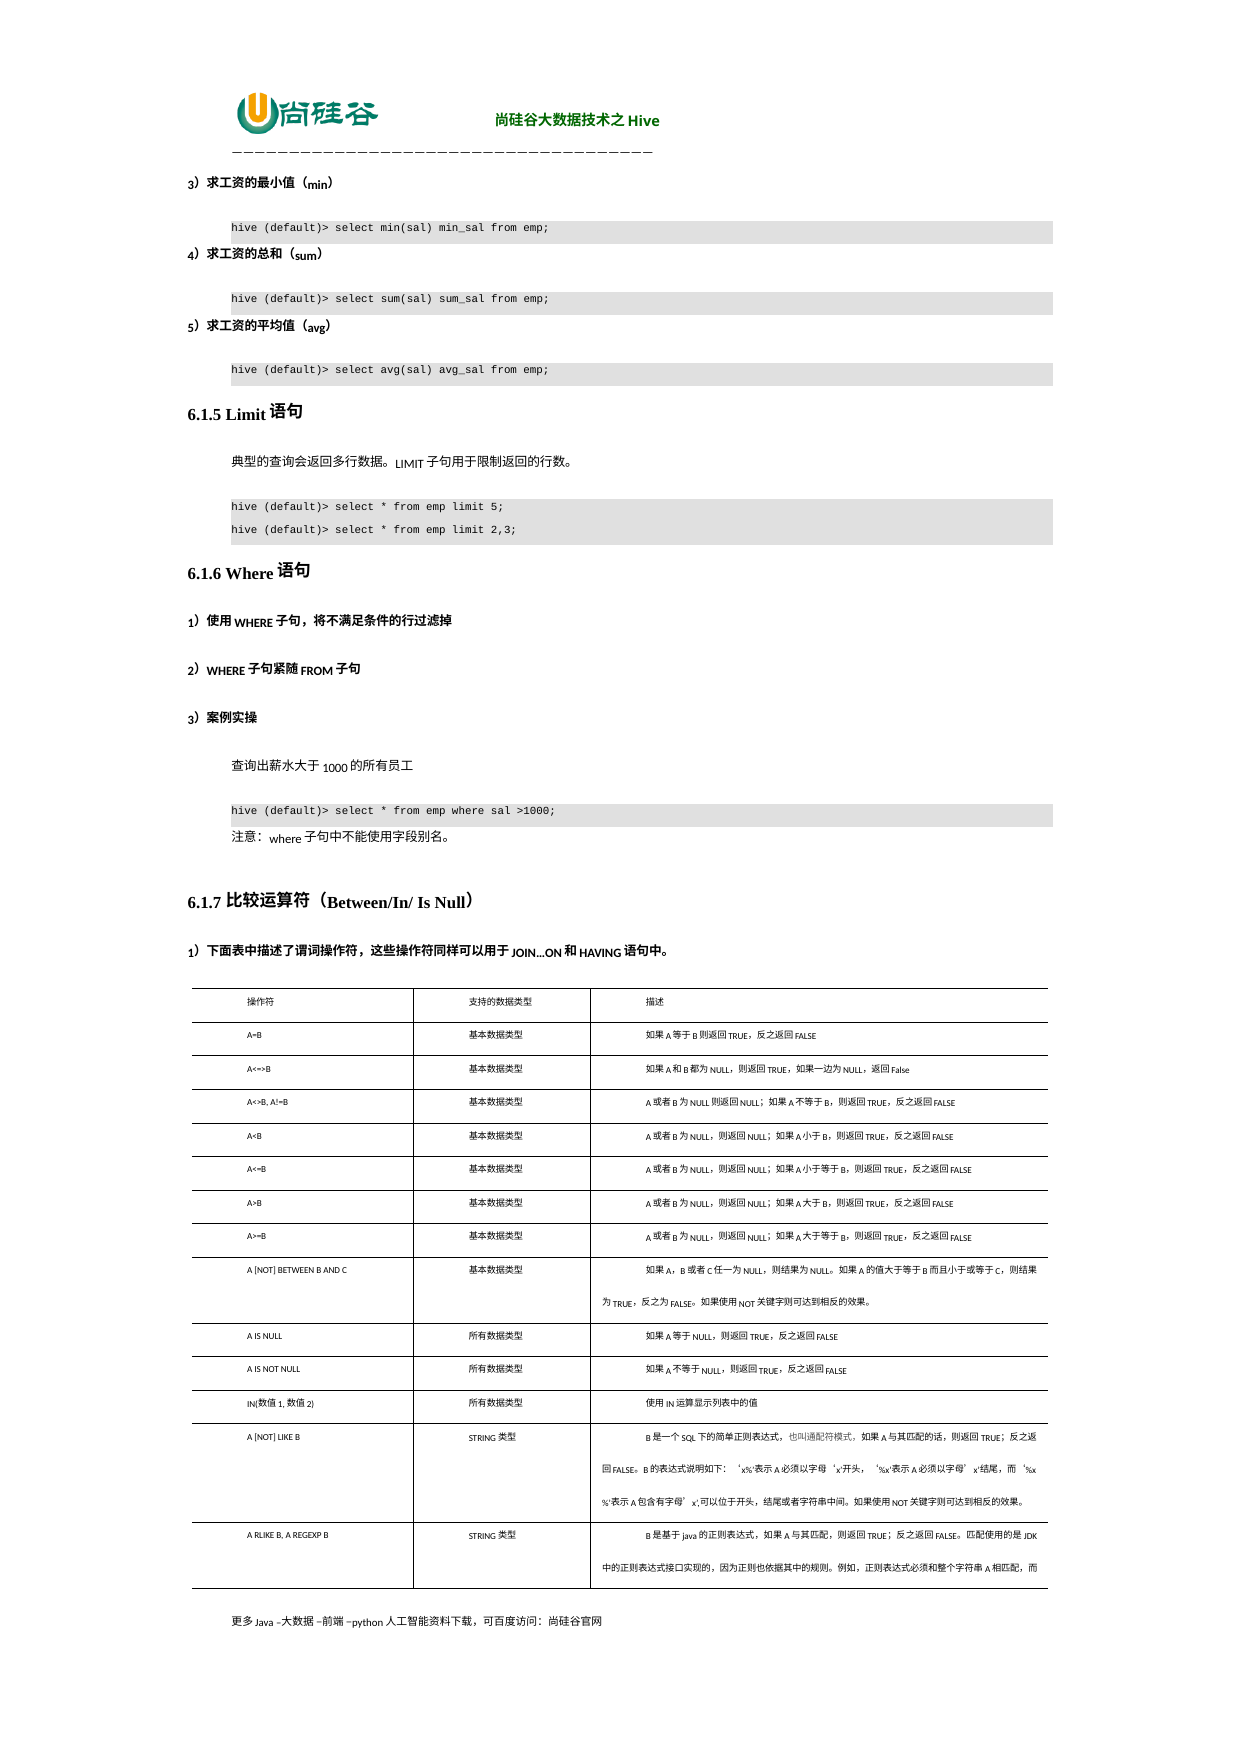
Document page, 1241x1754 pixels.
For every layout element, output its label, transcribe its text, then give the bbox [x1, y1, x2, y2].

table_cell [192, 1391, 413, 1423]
subtitle 6.1.5 Limit语句 [187, 386, 1053, 451]
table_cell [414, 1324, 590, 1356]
text 3）求工资的最小值（min） [187, 172, 1053, 205]
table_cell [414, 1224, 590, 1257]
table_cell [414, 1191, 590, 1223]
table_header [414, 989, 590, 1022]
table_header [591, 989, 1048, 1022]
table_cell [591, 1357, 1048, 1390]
text 查询出薪水大于1000的所有员工 [187, 755, 1053, 788]
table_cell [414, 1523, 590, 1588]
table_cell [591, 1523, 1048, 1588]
text hive (default)> select * from emp where sal >1000; [231, 804, 1053, 827]
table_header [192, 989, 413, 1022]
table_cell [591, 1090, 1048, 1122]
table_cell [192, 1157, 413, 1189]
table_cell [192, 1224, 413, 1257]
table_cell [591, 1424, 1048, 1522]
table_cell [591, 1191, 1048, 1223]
text 1）下面表中描述了谓词操作符，这些操作符同样可以用于JOIN…ON和HAVING语句中。 [187, 940, 1053, 972]
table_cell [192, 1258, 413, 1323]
text 2）WHERE子句紧随FROM子句 [187, 659, 1053, 691]
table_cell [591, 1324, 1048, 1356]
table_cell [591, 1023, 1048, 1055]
text 5）求工资的平均值（avg） [187, 315, 1053, 347]
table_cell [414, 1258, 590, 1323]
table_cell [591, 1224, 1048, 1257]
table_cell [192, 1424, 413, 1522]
text 4）求工资的总和（sum） [187, 244, 1053, 276]
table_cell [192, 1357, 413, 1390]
picture [231, 88, 382, 138]
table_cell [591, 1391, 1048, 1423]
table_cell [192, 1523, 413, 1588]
text 注意：where子句中不能使用字段别名。 [187, 827, 1053, 859]
text 3）案例实操 [187, 707, 1053, 739]
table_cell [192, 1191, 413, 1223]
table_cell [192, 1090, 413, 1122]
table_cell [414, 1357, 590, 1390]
text hive (default)> select sum(sal) sum_sal from emp; [231, 292, 1053, 315]
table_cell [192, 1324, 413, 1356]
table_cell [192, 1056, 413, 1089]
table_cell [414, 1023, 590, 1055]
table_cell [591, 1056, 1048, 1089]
text hive (default)> select * from emp limit 2,3; [231, 522, 1053, 545]
text hive (default)> select * from emp limit 5; [231, 499, 1053, 522]
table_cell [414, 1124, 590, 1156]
subtitle 6.1.7 比较运算符（Between/In/ Is Null） [187, 875, 1053, 940]
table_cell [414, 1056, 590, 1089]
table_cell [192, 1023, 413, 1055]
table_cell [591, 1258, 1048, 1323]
subtitle 6.1.6 Where语句 [187, 545, 1053, 610]
text hive (default)> select min(sal) min_sal from emp; [231, 221, 1053, 244]
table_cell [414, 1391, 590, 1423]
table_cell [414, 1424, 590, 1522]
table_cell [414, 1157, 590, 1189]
text 1）使用WHERE子句，将不满足条件的行过滤掉 [187, 610, 1053, 643]
text 典型的查询会返回多行数据。LIMIT子句用于限制返回的行数。 [187, 451, 1053, 484]
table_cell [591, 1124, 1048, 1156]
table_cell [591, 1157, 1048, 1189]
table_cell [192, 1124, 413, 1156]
text hive (default)> select avg(sal) avg_sal from emp; [231, 363, 1053, 386]
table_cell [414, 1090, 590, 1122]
